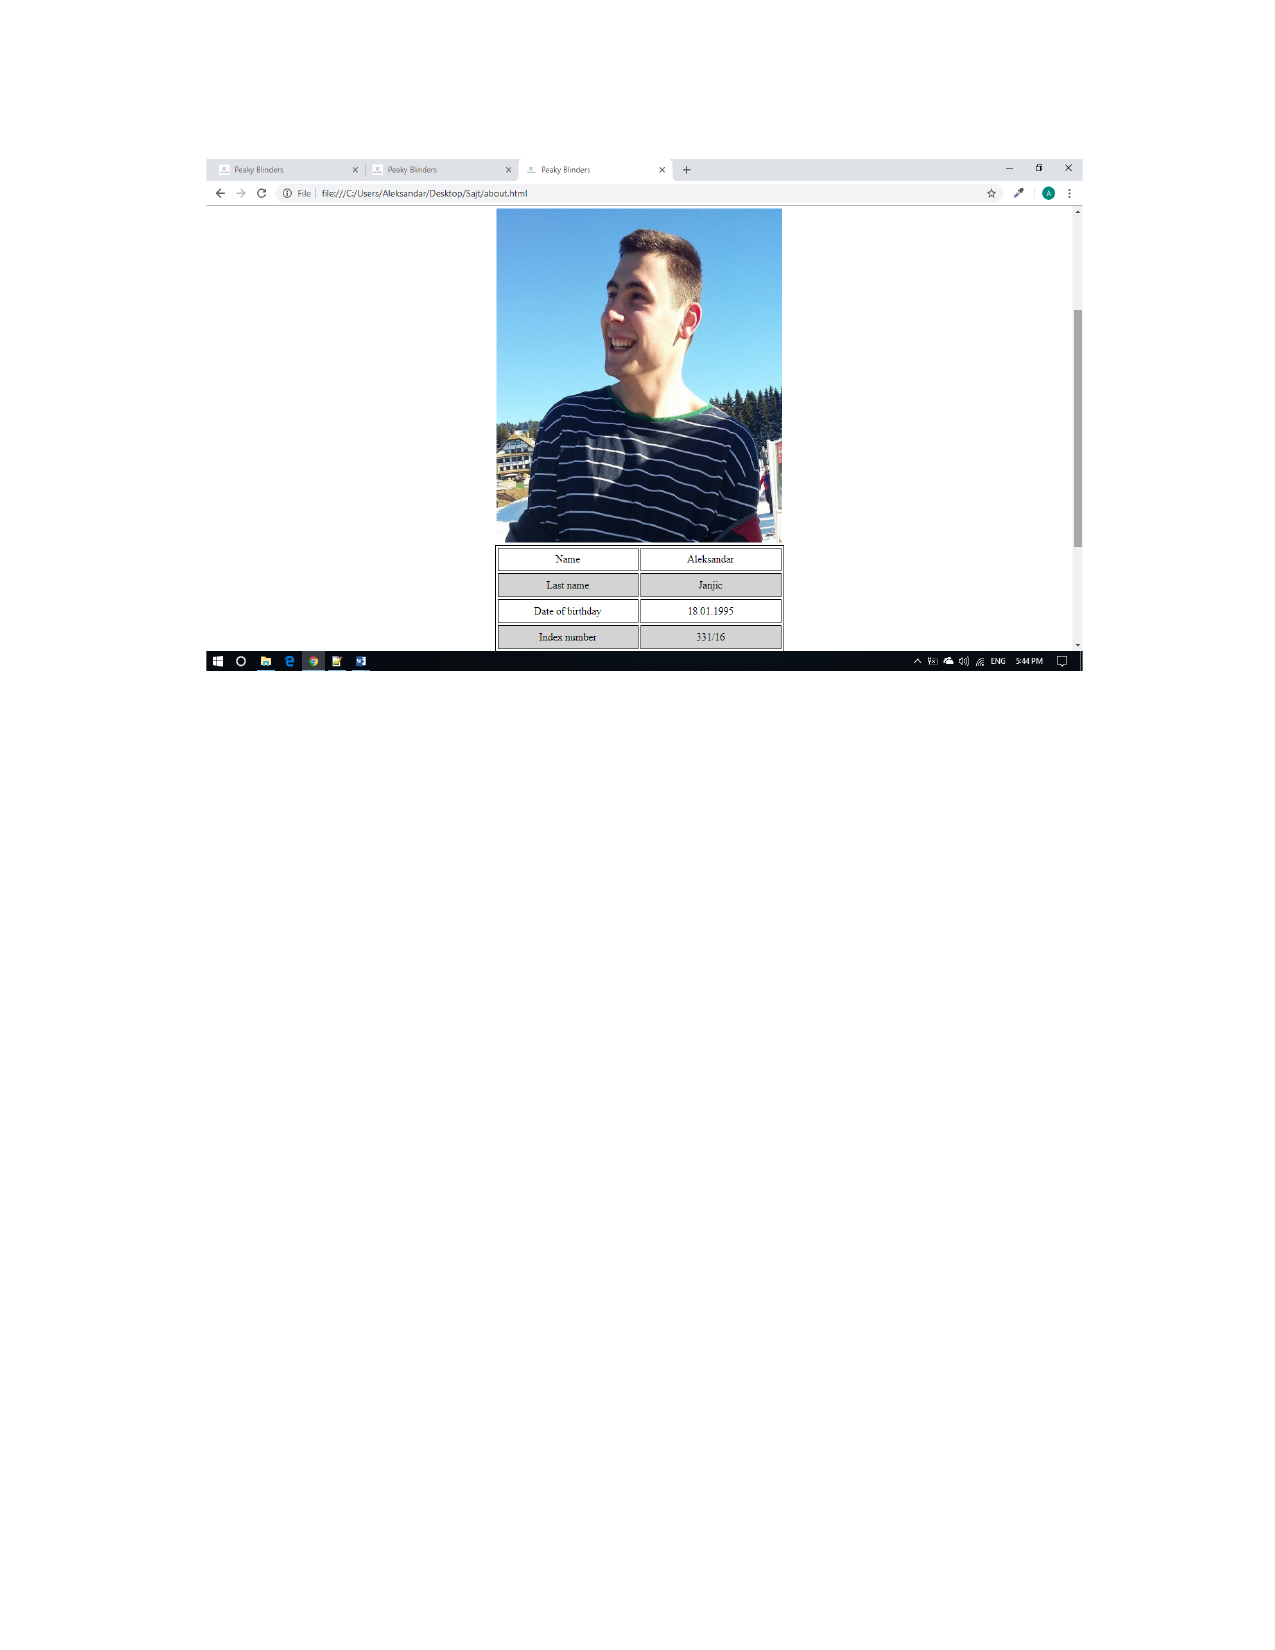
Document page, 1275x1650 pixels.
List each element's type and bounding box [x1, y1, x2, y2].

picture [206, 159, 1083, 671]
